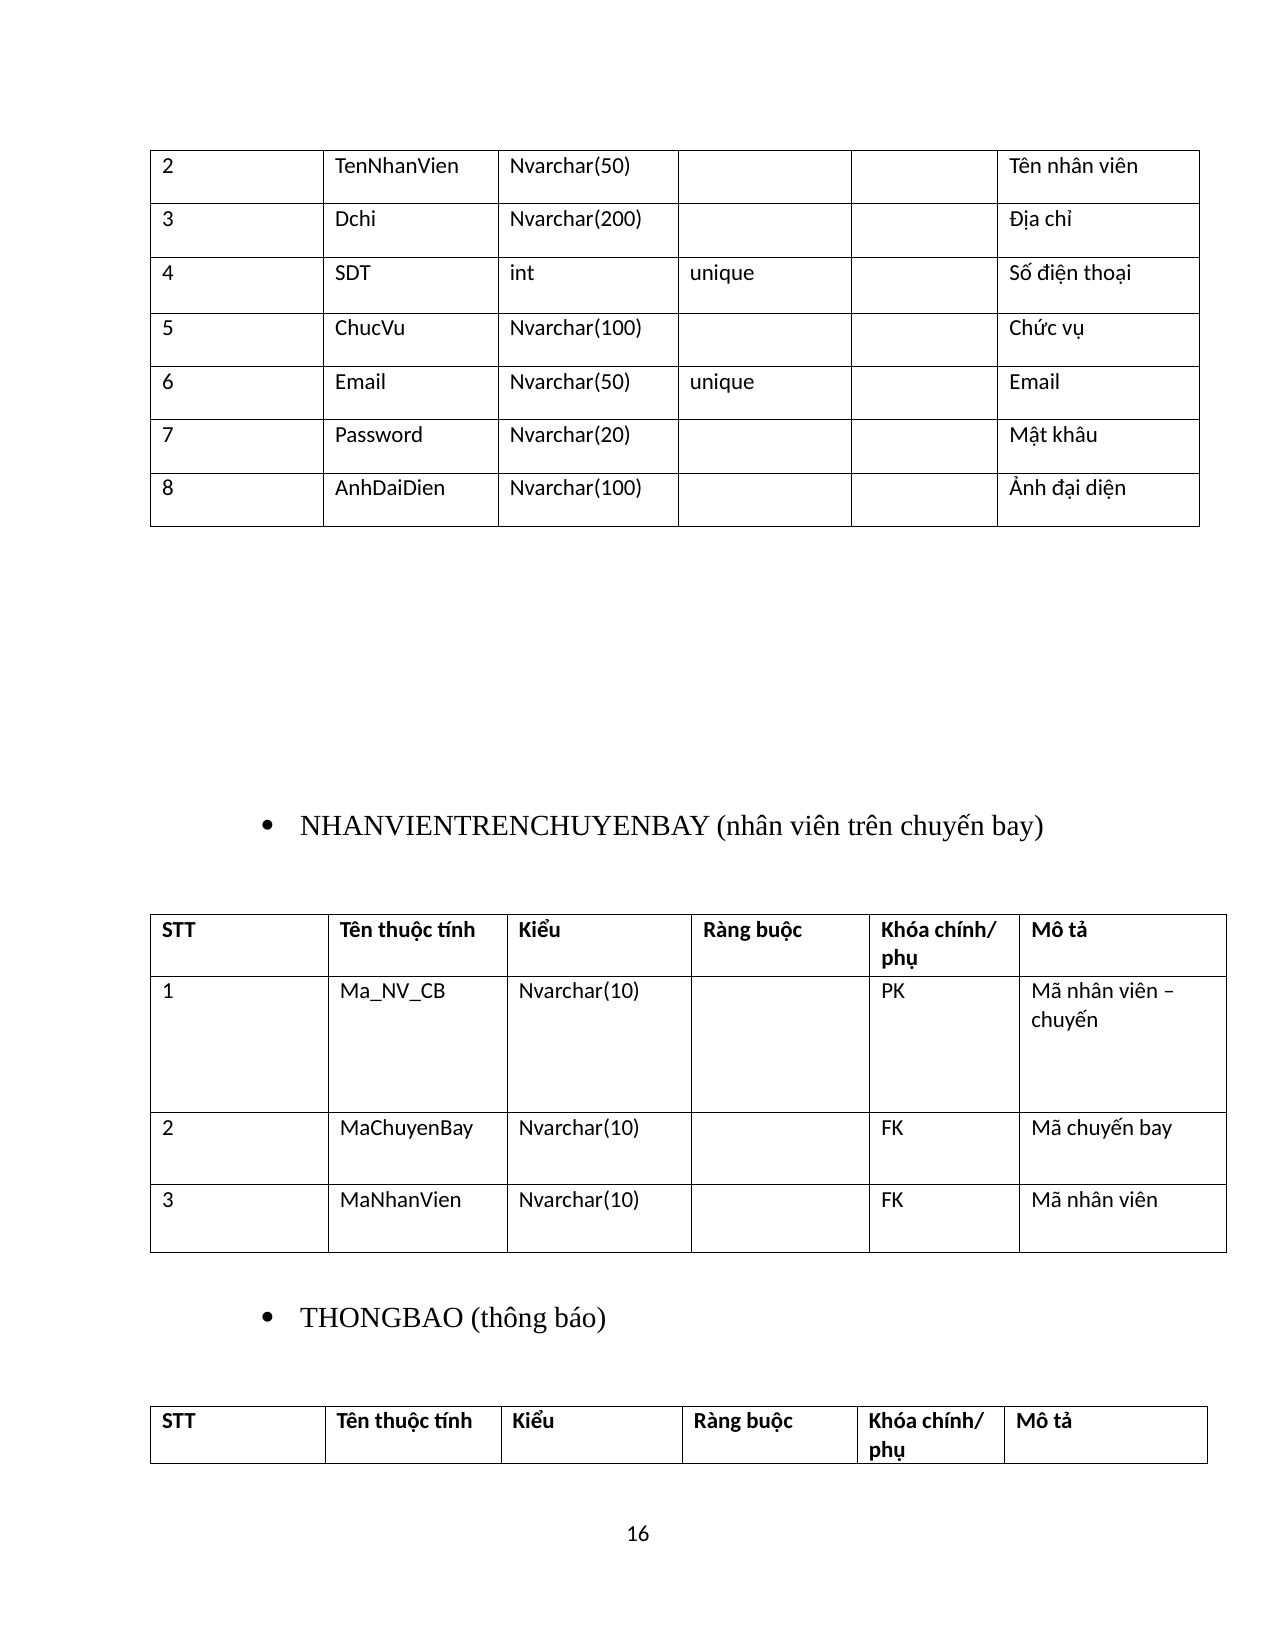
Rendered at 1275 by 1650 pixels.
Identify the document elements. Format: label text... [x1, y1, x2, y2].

table_header Khóa chính/ phụ [858, 1407, 1004, 1463]
table_cell 2 [151, 151, 323, 203]
table_header Khóa chính/ phụ [870, 915, 1019, 976]
table_cell ChucVu [324, 314, 498, 366]
table_cell [852, 367, 997, 419]
table_cell [852, 204, 997, 257]
table_cell 2 [151, 1113, 328, 1184]
table_header Tên thuộc tính [326, 1407, 501, 1463]
table_cell 3 [151, 204, 323, 257]
table_cell Ảnh đại diện [998, 474, 1199, 526]
table_cell 1 [151, 977, 328, 1112]
table_cell [852, 420, 997, 472]
table_header Kiểu [508, 915, 691, 976]
table_cell [852, 474, 997, 526]
table_cell 5 [151, 314, 323, 366]
table_cell Nvarchar(100) [499, 474, 678, 526]
table_cell Mã nhân viên [1020, 1185, 1226, 1252]
table_header Ràng buộc [692, 915, 869, 976]
table_cell Nvarchar(10) [508, 977, 691, 1112]
table_cell Nvarchar(200) [499, 204, 678, 257]
table_cell [852, 258, 997, 312]
table_cell SDT [324, 258, 498, 312]
list NHANVIENTRENCHUYENBAY (nhân viên trên chuyến bay) [262, 808, 1125, 842]
table_cell Số điện thoại [998, 258, 1199, 312]
table_cell unique [679, 258, 851, 312]
table_cell Địa chỉ [998, 204, 1199, 257]
table_cell [692, 1185, 869, 1252]
table_cell Nvarchar(100) [499, 314, 678, 366]
table_header STT [151, 1407, 325, 1463]
table_cell 6 [151, 367, 323, 419]
table_cell Nvarchar(10) [508, 1185, 691, 1252]
table_cell Nvarchar(20) [499, 420, 678, 472]
table_cell Password [324, 420, 498, 472]
table_cell Chức vụ [998, 314, 1199, 366]
table_cell [679, 314, 851, 366]
table_cell [692, 977, 869, 1112]
table_cell Dchi [324, 204, 498, 257]
table_cell Ma_NV_CB [329, 977, 507, 1112]
table_cell [692, 1113, 869, 1184]
table_header Kiểu [502, 1407, 682, 1463]
table_cell Email [998, 367, 1199, 419]
table_cell 7 [151, 420, 323, 472]
table_cell [679, 474, 851, 526]
table_cell Email [324, 367, 498, 419]
table_cell [679, 420, 851, 472]
table_cell Mã nhân viên – chuyến [1020, 977, 1226, 1112]
table_cell MaChuyenBay [329, 1113, 507, 1184]
table_cell FK [870, 1185, 1019, 1252]
table_cell FK [870, 1113, 1019, 1184]
table_cell int [499, 258, 678, 312]
table_cell Tên nhân viên [998, 151, 1199, 203]
table_header STT [151, 915, 328, 976]
table_cell [679, 204, 851, 257]
table_cell 3 [151, 1185, 328, 1252]
table_cell [679, 151, 851, 203]
table_header Ràng buộc [683, 1407, 857, 1463]
table_cell Nvarchar(50) [499, 151, 678, 203]
table_cell 4 [151, 258, 323, 312]
table_header Mô tả [1005, 1407, 1207, 1463]
table_header Mô tả [1020, 915, 1226, 976]
table_cell Nvarchar(50) [499, 367, 678, 419]
table_cell Mật khâu [998, 420, 1199, 472]
table_cell 8 [151, 474, 323, 526]
table_cell PK [870, 977, 1019, 1112]
table_header Tên thuộc tính [329, 915, 507, 976]
table_cell MaNhanVien [329, 1185, 507, 1252]
table_cell TenNhanVien [324, 151, 498, 203]
table_cell Mã chuyến bay [1020, 1113, 1226, 1184]
table_cell Nvarchar(10) [508, 1113, 691, 1184]
table_cell [852, 314, 997, 366]
table_cell AnhDaiDien [324, 474, 498, 526]
table_cell [852, 151, 997, 203]
table_cell unique [679, 367, 851, 419]
list THONGBAO (thông báo) [262, 1300, 1125, 1333]
